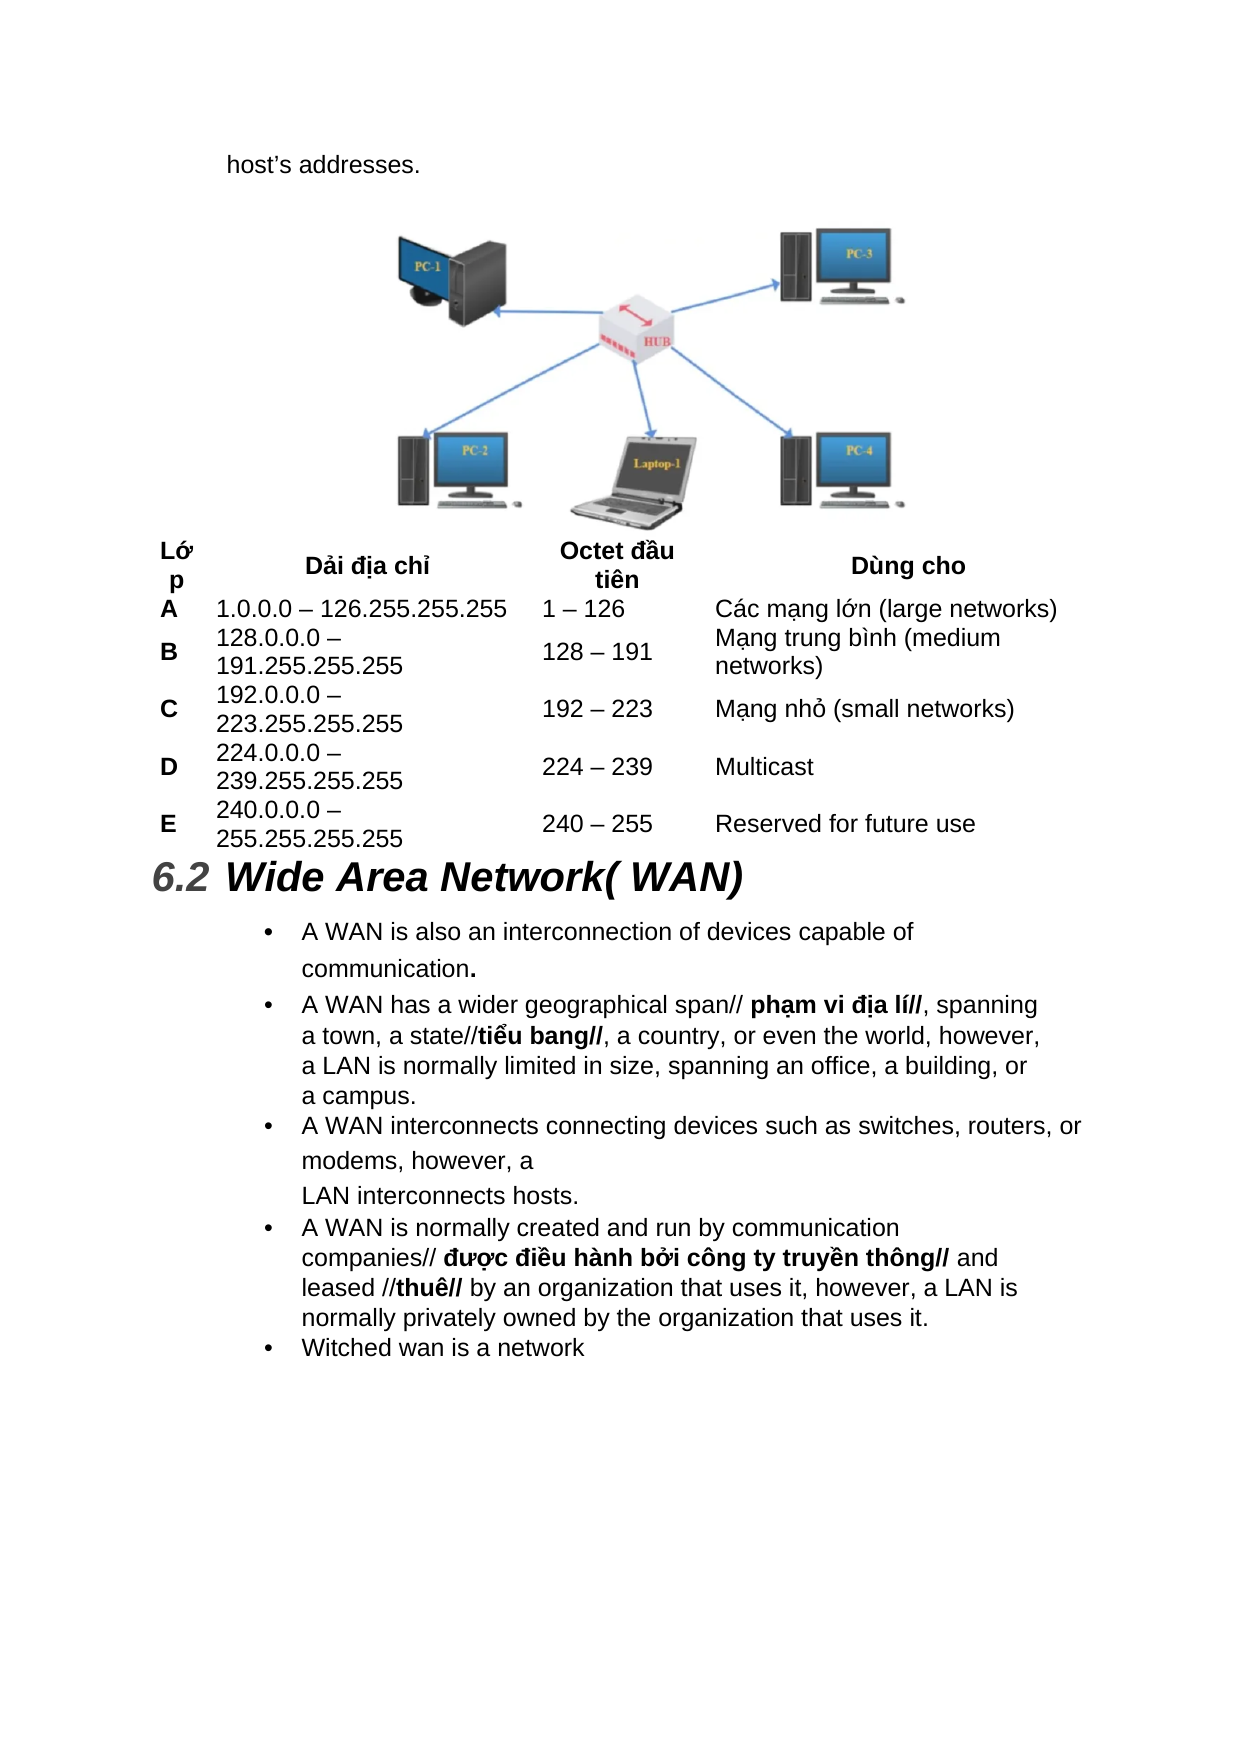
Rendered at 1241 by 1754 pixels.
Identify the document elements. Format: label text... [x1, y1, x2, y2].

subtitle Wide Area Network( WAN) [151, 852, 1090, 900]
table_cell 1.0.0.0 – 126.255.255.255 [205, 594, 531, 622]
table_cell D [149, 738, 204, 795]
table_cell Mạng trung bình (medium networks) [704, 623, 1113, 680]
table_cell Mạng nhỏ (small networks) [704, 680, 1113, 737]
table_header Dải địa chỉ [205, 536, 531, 594]
list A WAN has a wider geographical span// phạm vi địa lí//, spanning a town, a state//tiểu bang//, a country, or even the world, however, a LAN is normally limited in size, spanning an office, a building, or a campus. [264, 991, 1045, 1109]
list A WAN is also an interconnection of devices capable of communication. [264, 917, 1090, 982]
table_cell 240 – 255 [531, 795, 704, 852]
table_cell 128.0.0.0 – 191.255.255.255 [205, 623, 531, 680]
table_header Octet đầu tiên [531, 537, 704, 594]
text host’s addresses. [226, 150, 1090, 179]
table_header Lớp [149, 536, 204, 594]
table_cell B [149, 623, 204, 680]
table_cell Các mạng lớn (large networks) [704, 594, 1113, 622]
table_cell 128 – 191 [531, 623, 704, 680]
picture [375, 204, 934, 537]
list A WAN is normally created and run by communication companies// được điều hành bởi công ty truyền thông// and leased //thuê// by an organization that uses it, however, a LAN is normally privately owned by the organization that uses it. [264, 1213, 1024, 1332]
table_cell Multicast [704, 738, 1113, 795]
list Witched wan is a network [264, 1333, 1090, 1362]
table_cell C [149, 680, 204, 737]
text LAN interconnects hosts. [301, 1181, 1090, 1209]
table_cell 192 – 223 [531, 680, 704, 737]
table_cell A [149, 594, 204, 622]
table_cell 192.0.0.0 – 223.255.255.255 [205, 680, 531, 737]
table_cell 224.0.0.0 – 239.255.255.255 [205, 738, 531, 795]
table_cell 224 – 239 [531, 738, 704, 795]
table_cell 240.0.0.0 – 255.255.255.255 [205, 795, 531, 852]
table_cell 1 – 126 [531, 594, 704, 622]
table_cell E [149, 795, 204, 852]
list A WAN interconnects connecting devices such as switches, routers, or modems, however, a [264, 1111, 1090, 1174]
table_header Dùng cho [704, 536, 1113, 594]
table_cell Reserved for future use [704, 795, 1113, 852]
